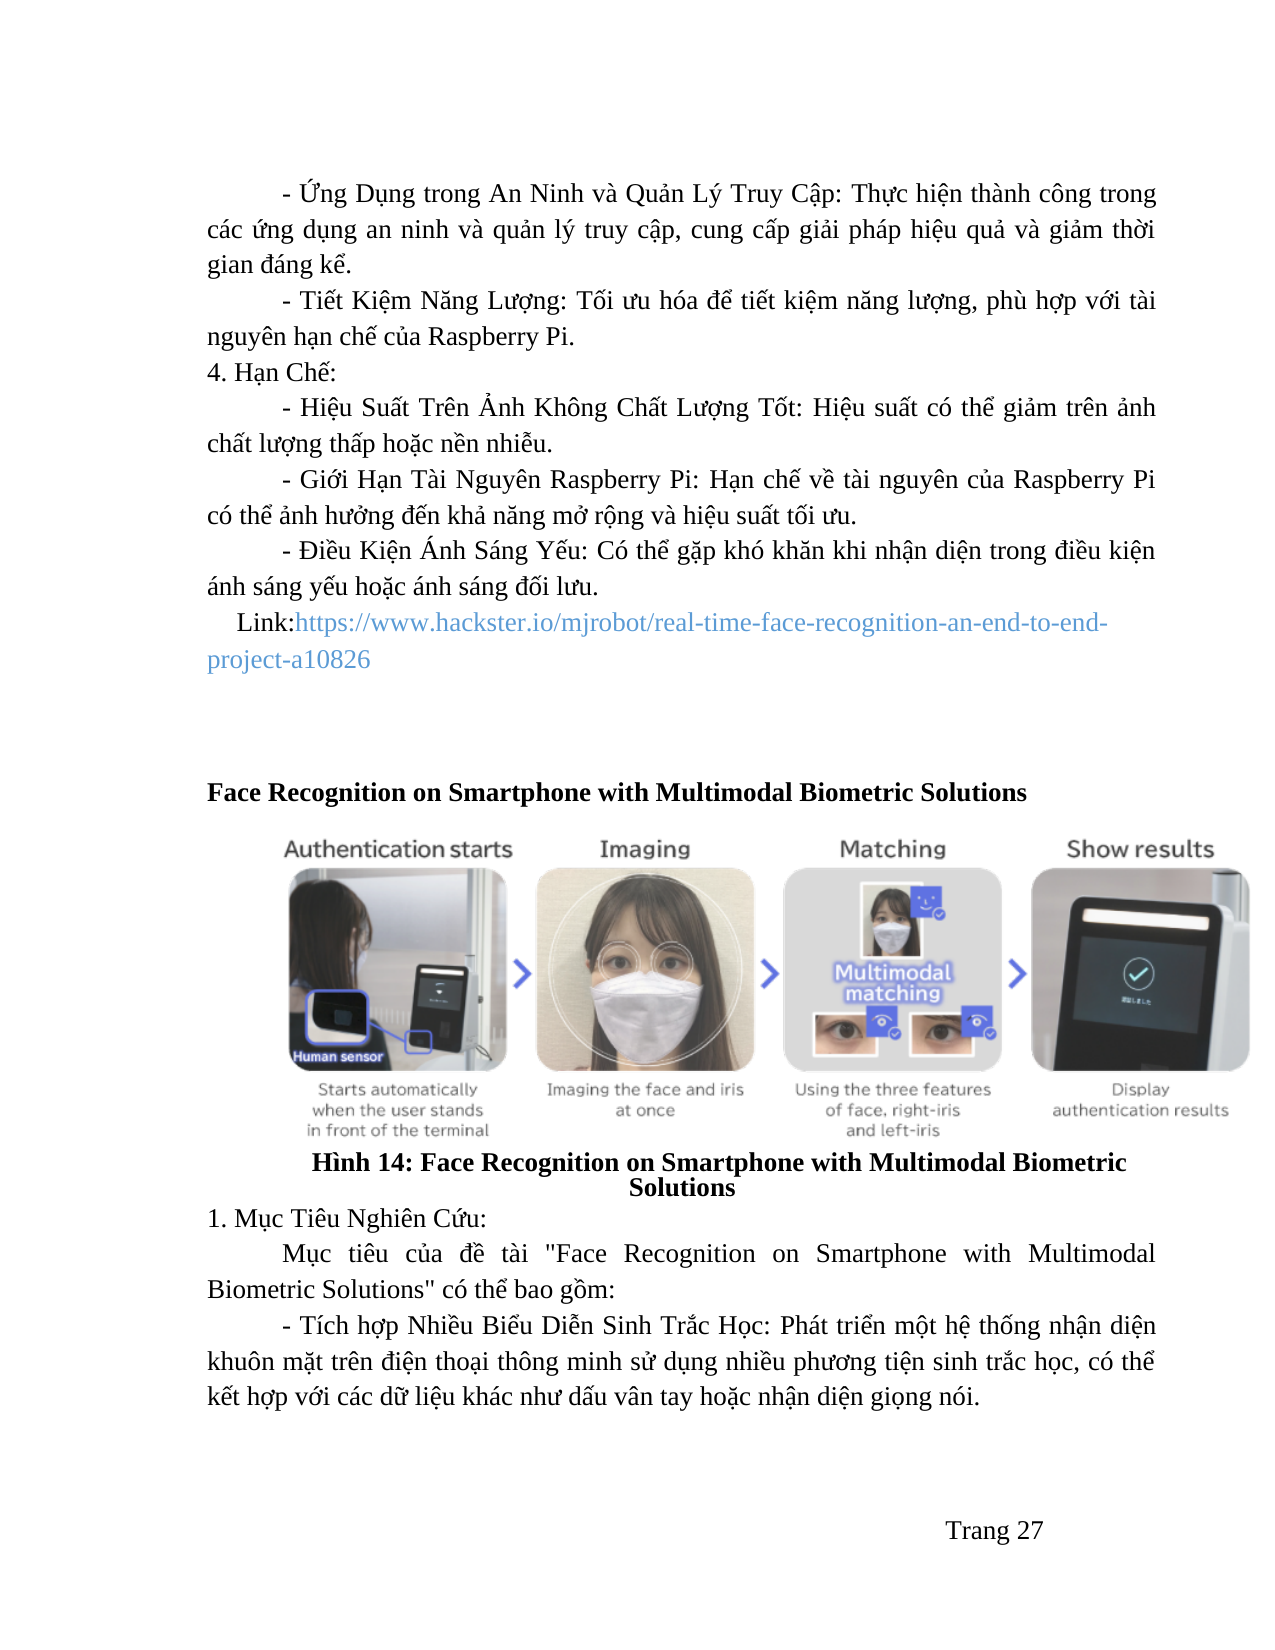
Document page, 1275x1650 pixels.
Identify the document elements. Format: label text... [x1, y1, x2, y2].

text - Ứng Dụng trong An Ninh và Quản Lý Truy Cập: Thực hiện thành công trong các ứng dụng an ninh và quản lý truy cập, cung cấp giải pháp hiệu quả và giảm thời gian đáng kể. [207, 177, 1157, 280]
text - Giới Hạn Tài Nguyên Raspberry Pi: Hạn chế về tài nguyên của Raspberry Pi có thể ảnh hưởng đến khả năng mở rộng và hiệu suất tối ưu. [207, 463, 1157, 530]
text Mục tiêu của đề tài "Face Recognition on Smartphone with Multimodal Biometric Solutions" có thể bao gồm: [207, 1237, 1157, 1304]
picture [281, 830, 1257, 1147]
text - Tiết Kiệm Năng Lượng: Tối ưu hóa để tiết kiệm năng lượng, phù hợp với tài nguyên hạn chế của Raspberry Pi. [207, 284, 1157, 351]
list Hạn Chế: [207, 356, 1157, 387]
text - Điều Kiện Ánh Sáng Yếu: Có thể gặp khó khăn khi nhận diện trong điều kiện ánh sáng yếu hoặc ánh sáng đối lưu. [207, 534, 1157, 601]
list Mục Tiêu Nghiên Cứu: [207, 1202, 1157, 1233]
text - Hiệu Suất Trên Ảnh Không Chất Lượng Tốt: Hiệu suất có thể giảm trên ảnh chất lượng thấp hoặc nền nhiễu. [207, 392, 1157, 458]
text - Tích hợp Nhiều Biểu Diễn Sinh Trắc Học: Phát triển một hệ thống nhận diện khuôn mặt trên điện thoại thông minh sử dụng nhiều phương tiện sinh trắc học, có thể kết hợp với các dữ liệu khác như dấu vân tay hoặc nhận diện giọng nói. [207, 1309, 1157, 1411]
text Link:https://www.hackster.io/mjrobot/real-time-face-recognition-an-end-to-end-project-a10826 [207, 606, 1157, 674]
text Hình 14: Face Recognition on Smartphone with Multimodal Biometric Solutions [207, 1152, 1157, 1202]
list Face Recognition on Smartphone with Multimodal Biometric Solutions [207, 776, 1157, 807]
